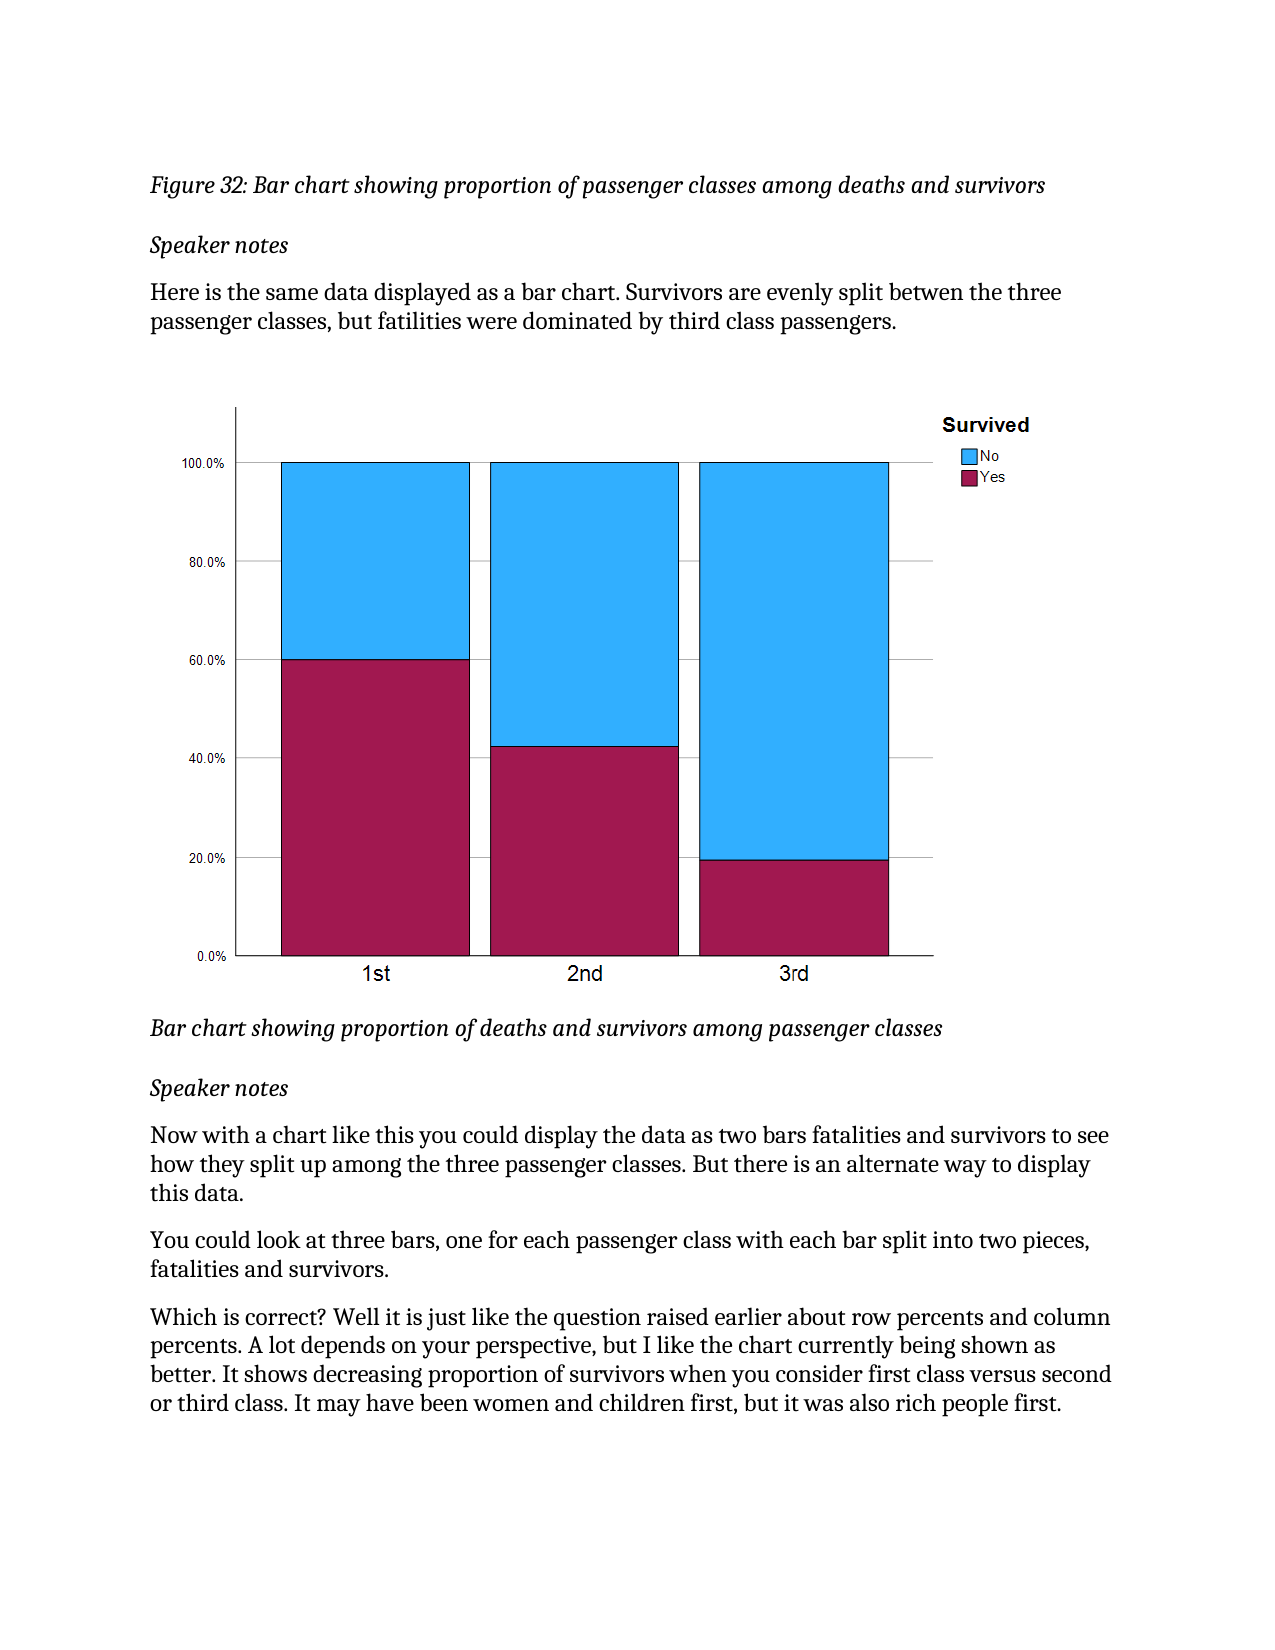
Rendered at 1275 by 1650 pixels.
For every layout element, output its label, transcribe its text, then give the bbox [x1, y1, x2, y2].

text Which is correct? Well it is just like the question raised earlier about row percents and column percents. A lot depends on your perspective, but I like the chart currently being shown as better. It shows decreasing proportion of survivors when you consider first class versus second or third class. It may have been women and children first, but it was also rich people first. [150, 1302, 1125, 1417]
table_header Bar chart showing proportion of deaths and survivors among passenger classes [139, 392, 1114, 1055]
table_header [139, 150, 1114, 212]
text Now with a chart like this you could display the data as two bars fatalities and survivors to see how they split up among the three passenger classes. But there is an alternate way to display this data. [150, 1121, 1125, 1207]
text Here is the same data displayed as a bar chart. Survivors are evenly split betwen the three passenger classes, but fatilities were dominated by third class passengers. [150, 278, 1125, 336]
text Speaker notes [150, 1074, 1125, 1102]
picture [168, 392, 1044, 993]
text You could look at three bars, one for each passenger class with each bar split into two pieces, fatalities and survivors. [150, 1226, 1125, 1284]
text Speaker notes [150, 231, 1125, 259]
